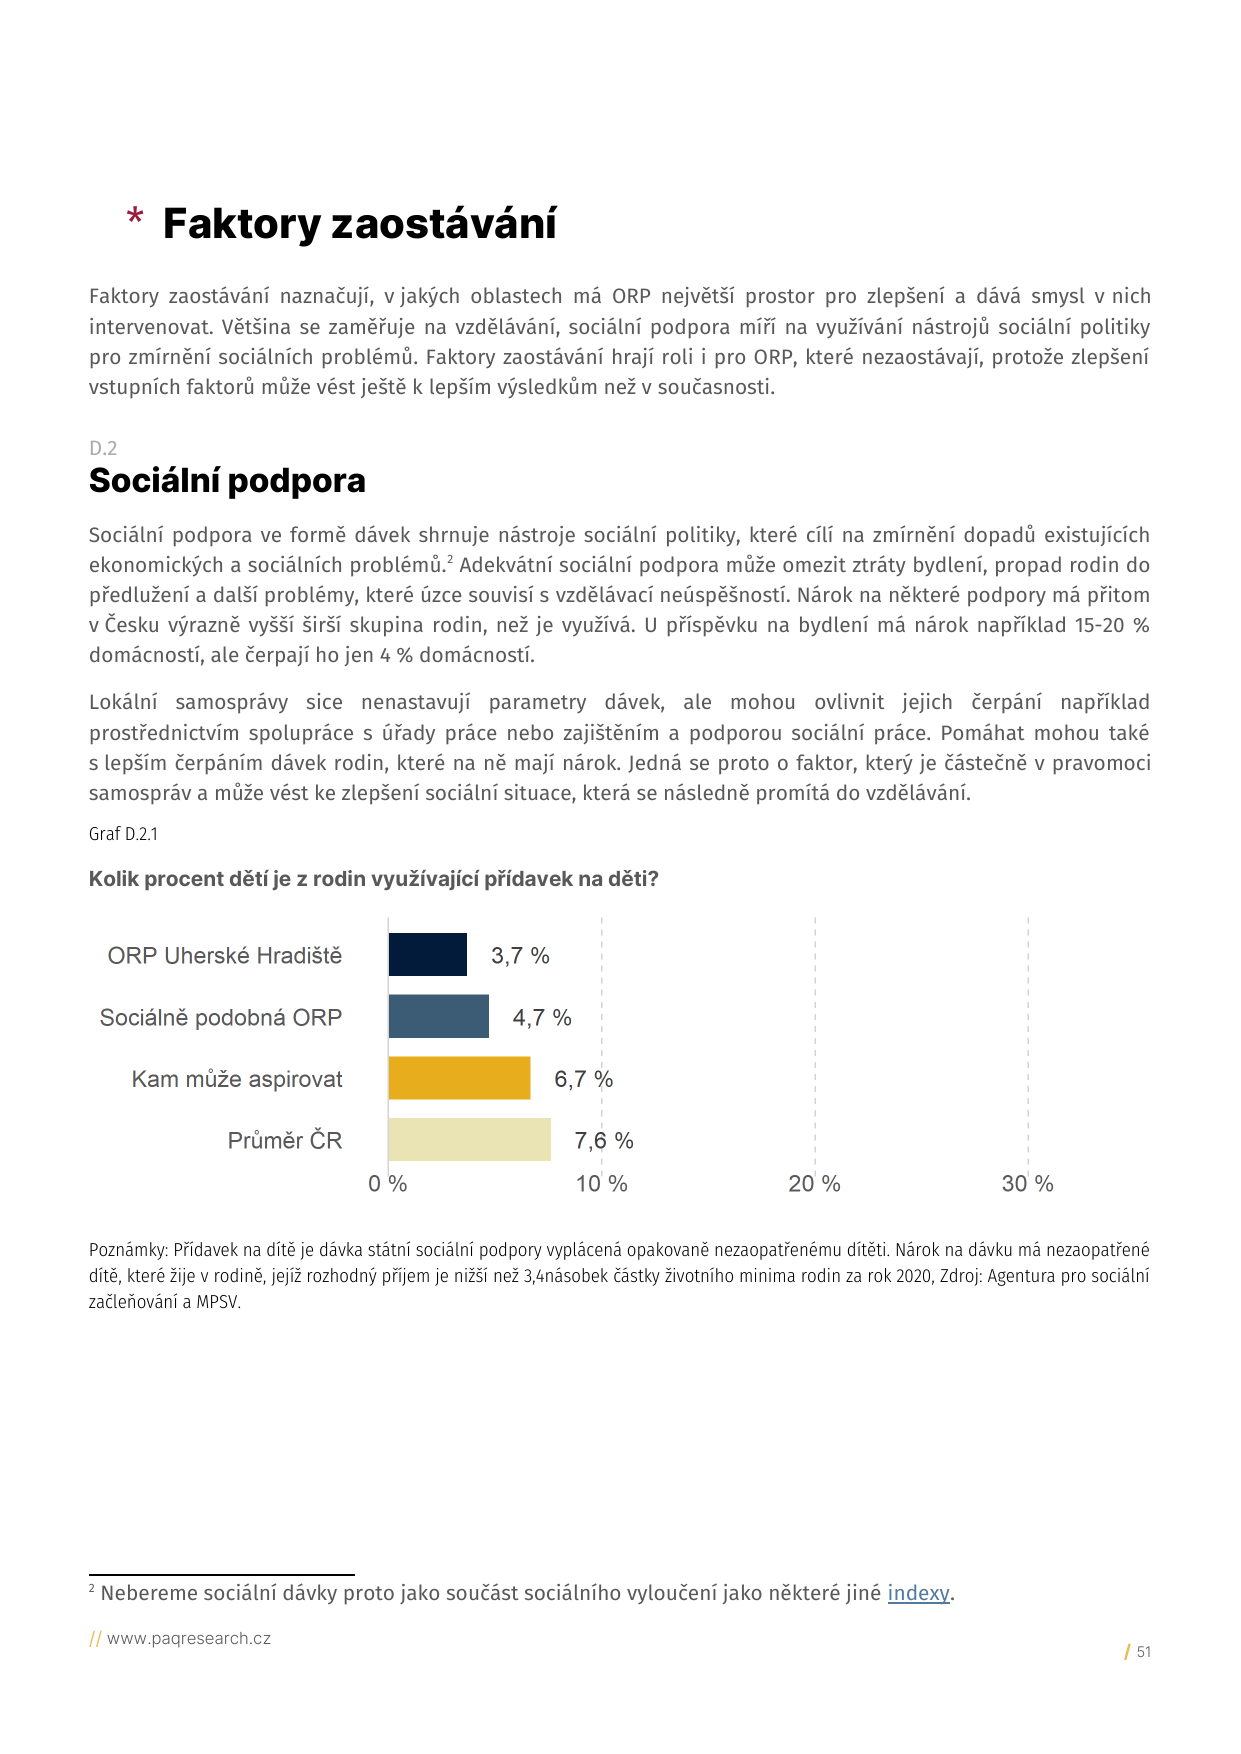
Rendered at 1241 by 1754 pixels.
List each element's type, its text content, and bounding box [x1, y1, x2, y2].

subtitle Sociální podpora [89, 461, 1152, 501]
text Poznámky: Přídavek na dítě je dávka státní sociální podpory vyplácená opakovaně nezaopatřenému dítěti. Nárok na dávku má nezaopatřené dítě, které žije v rodině, jejíž rozhodný příjem je nižší než 3,4násobek částky životního minima rodin za rok 2020, Zdroj: Agentura pro sociální začleňování a MPSV. [89, 1239, 1152, 1313]
text Faktory zaostávání naznačují, v jakých oblastech má ORP největší prostor pro zlepšení a dává smysl v nich intervenovat. Většina se zaměřuje na vzdělávání, sociální podpora míří na využívání nástrojů sociální politiky pro zmírnění sociálních problémů. Faktory zaostávání hrají roli i pro ORP, které nezaostávají, protože zlepšení vstupních faktorů může vést ještě k lepším výsledkům než v současnosti. [89, 279, 1152, 400]
subtitle Faktory zaostávání [126, 198, 1152, 249]
text Sociální podpora ve formě dávek shrnuje nástroje sociální politiky, které cílí na zmírnění dopadů existujících ekonomických a sociálních problémů. Adekvátní sociální podpora může omezit ztráty bydlení, propad rodin do předlužení a další problémy, které úzce souvisí s vzdělávací neúspěšností. Nárok na některé podpory má přitom v Česku výrazně vyšší širší skupina rodin, než je využívá. U příspěvku na bydlení má nárok například 15-20 % domácností, ale čerpají ho jen 4 % domácností. [89, 517, 1152, 668]
text Graf D.2.1 [89, 822, 1152, 845]
text D.2 [89, 430, 1152, 461]
picture [88, 891, 1139, 1223]
text Kolik procent dětí je z rodin využívající přídavek na děti? [89, 861, 1152, 891]
text Lokální samosprávy sice nenastavují parametry dávek, ale mohou ovlivnit jejich čerpání například prostřednictvím spolupráce s úřady práce nebo zajištěním a podporou sociální práce. Pomáhat mohou také s lepším čerpáním dávek rodin, které na ně mají nárok. Jedná se proto o faktor, který je částečně v pravomoci samospráv a může vést ke zlepšení sociální situace, která se následně promítá do vzdělávání. [89, 685, 1152, 806]
